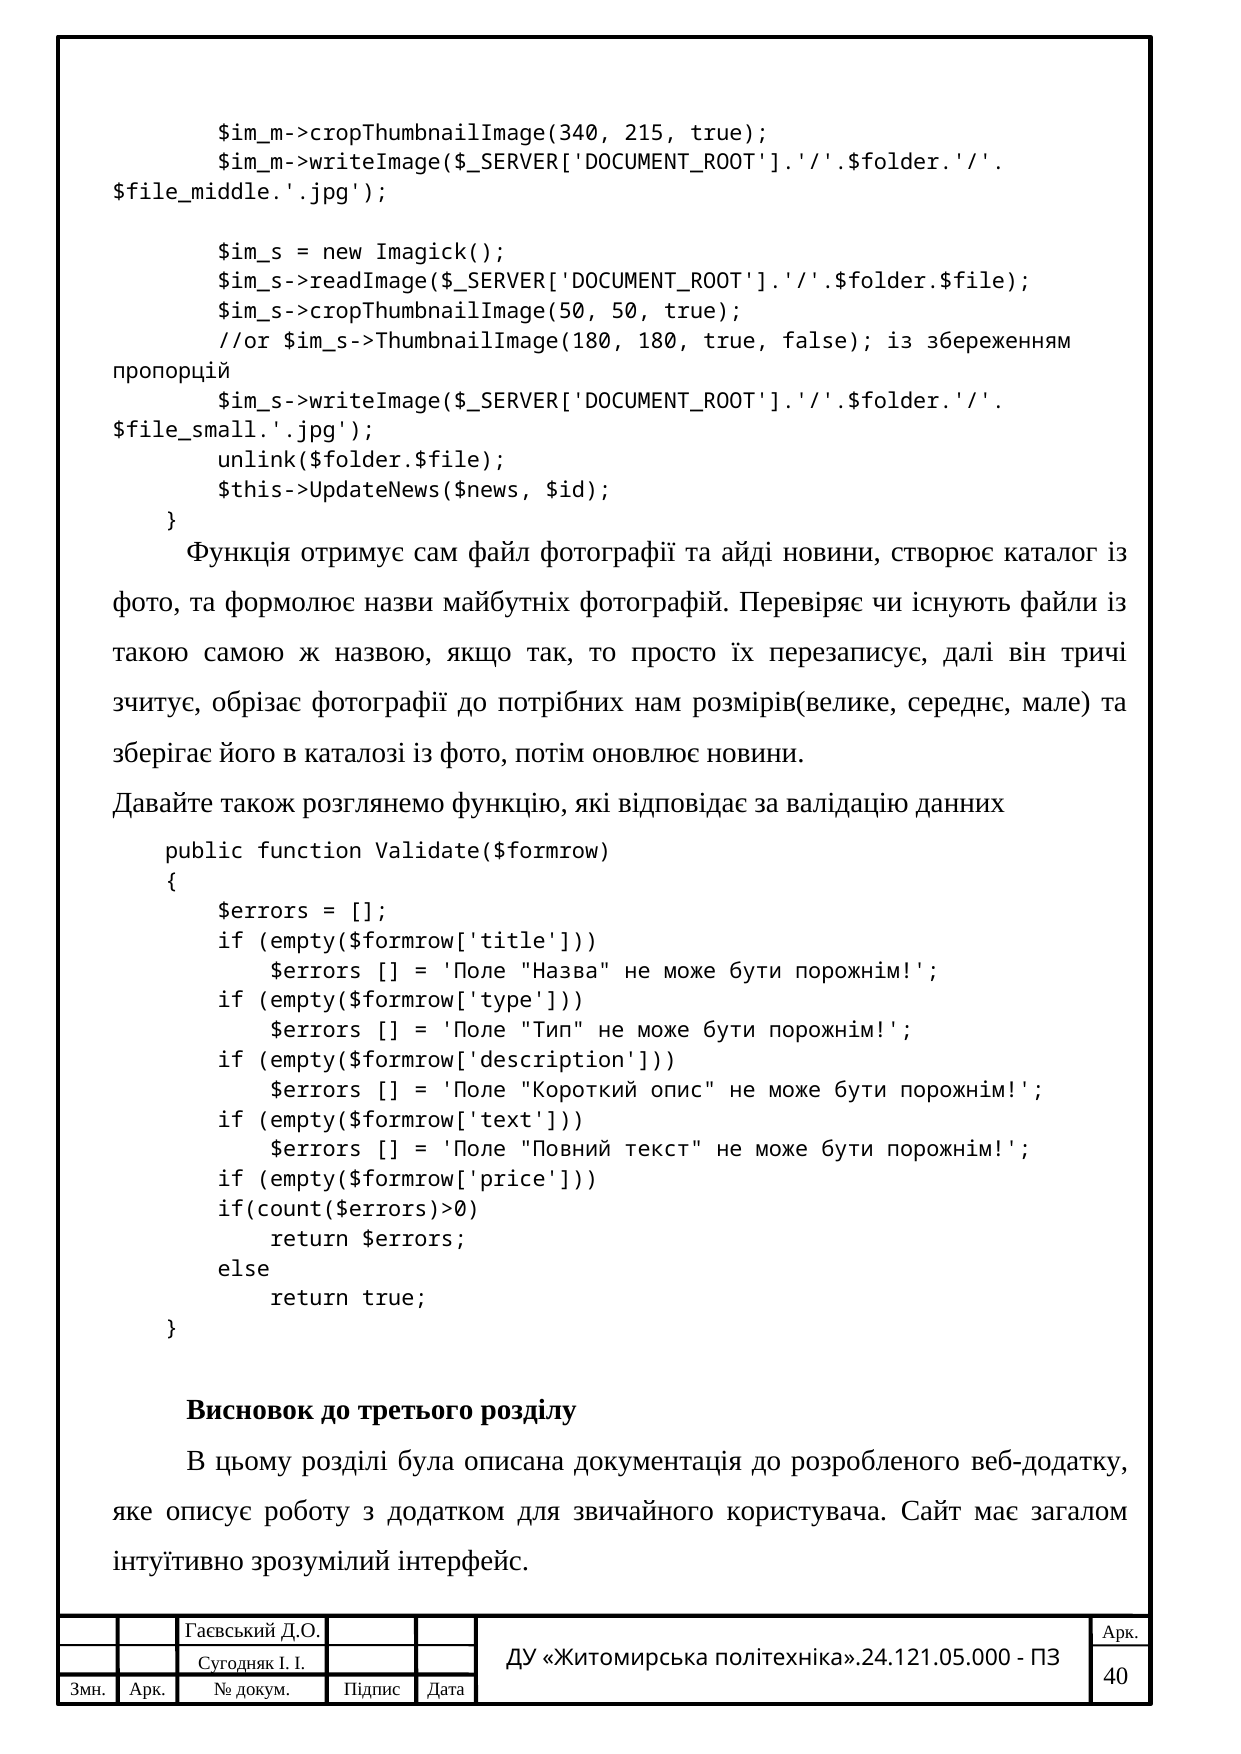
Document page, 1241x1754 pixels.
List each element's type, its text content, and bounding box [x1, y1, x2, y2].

text $errors [] = 'Поле "Повний текст" не може бути порожнім!'; [112, 1133, 1128, 1163]
text $errors = []; [112, 895, 1128, 925]
text $im_s->writeImage($_SERVER['DOCUMENT_ROOT'].'/'.$folder.'/'.$file_small.'.jpg'); [112, 385, 1128, 444]
text return $errors; [112, 1223, 1128, 1253]
text Давайте також розглянемо функцію, які відповідає за валідацію данних [112, 785, 1128, 819]
text $errors [] = 'Поле "Короткий опис" не може бути порожнім!'; [112, 1074, 1128, 1104]
text В цьому розділі була описана документація до розробленого веб-додатку, яке описує роботу з додатком для звичайного користувача. Сайт має загалом інтуїтивно зрозумілий інтерфейс. [112, 1443, 1128, 1577]
text unlink($folder.$file); [112, 444, 1128, 474]
text $im_s->cropThumbnailImage(50, 50, true); [112, 295, 1128, 325]
text } [112, 504, 1128, 534]
text $im_s = new Imagick(); [112, 236, 1128, 266]
text //or $im_s->ThumbnailImage(180, 180, true, false); із збереженням пропорцій [112, 325, 1128, 385]
text $im_s->readImage($_SERVER['DOCUMENT_ROOT'].'/'.$folder.$file); [112, 266, 1128, 295]
text return true; [112, 1282, 1128, 1312]
text if (empty($formrow['title'])) [112, 925, 1128, 955]
text Функція отримує сам файл фотографії та айді новини, створює каталог із фото, та формолює назви майбутніх фотографій. Перевіряє чи існують файли із такою самою ж назвою, якщо так, то просто їх перезаписує, далі він тричі зчитує, обрізає фотографії до потрібних нам розмірів(велике, середнє, мале) та зберігає його в каталозі із фото, потім оновлює новини. [112, 534, 1128, 768]
text $errors [] = 'Поле "Тип" не може бути порожнім!'; [112, 1014, 1128, 1044]
text else [112, 1253, 1128, 1282]
text if (empty($formrow['type'])) [112, 984, 1128, 1014]
text if(count($errors)>0) [112, 1193, 1128, 1223]
text public function Validate($formrow) [112, 836, 1128, 865]
text } [112, 1312, 1128, 1342]
text if (empty($formrow['price'])) [112, 1163, 1128, 1193]
text if (empty($formrow['description'])) [112, 1044, 1128, 1074]
text $im_m->writeImage($_SERVER['DOCUMENT_ROOT'].'/'.$folder.'/'.$file_middle.'.jpg'); [112, 146, 1128, 206]
text if (empty($formrow['text'])) [112, 1104, 1128, 1133]
text Висновок до третього розділу [112, 1392, 1128, 1426]
text { [112, 865, 1128, 895]
text $errors [] = 'Поле "Назва" не може бути порожнім!'; [112, 955, 1128, 984]
text $this->UpdateNews($news, $id); [112, 474, 1128, 504]
text $im_m->cropThumbnailImage(340, 215, true); [112, 117, 1128, 146]
